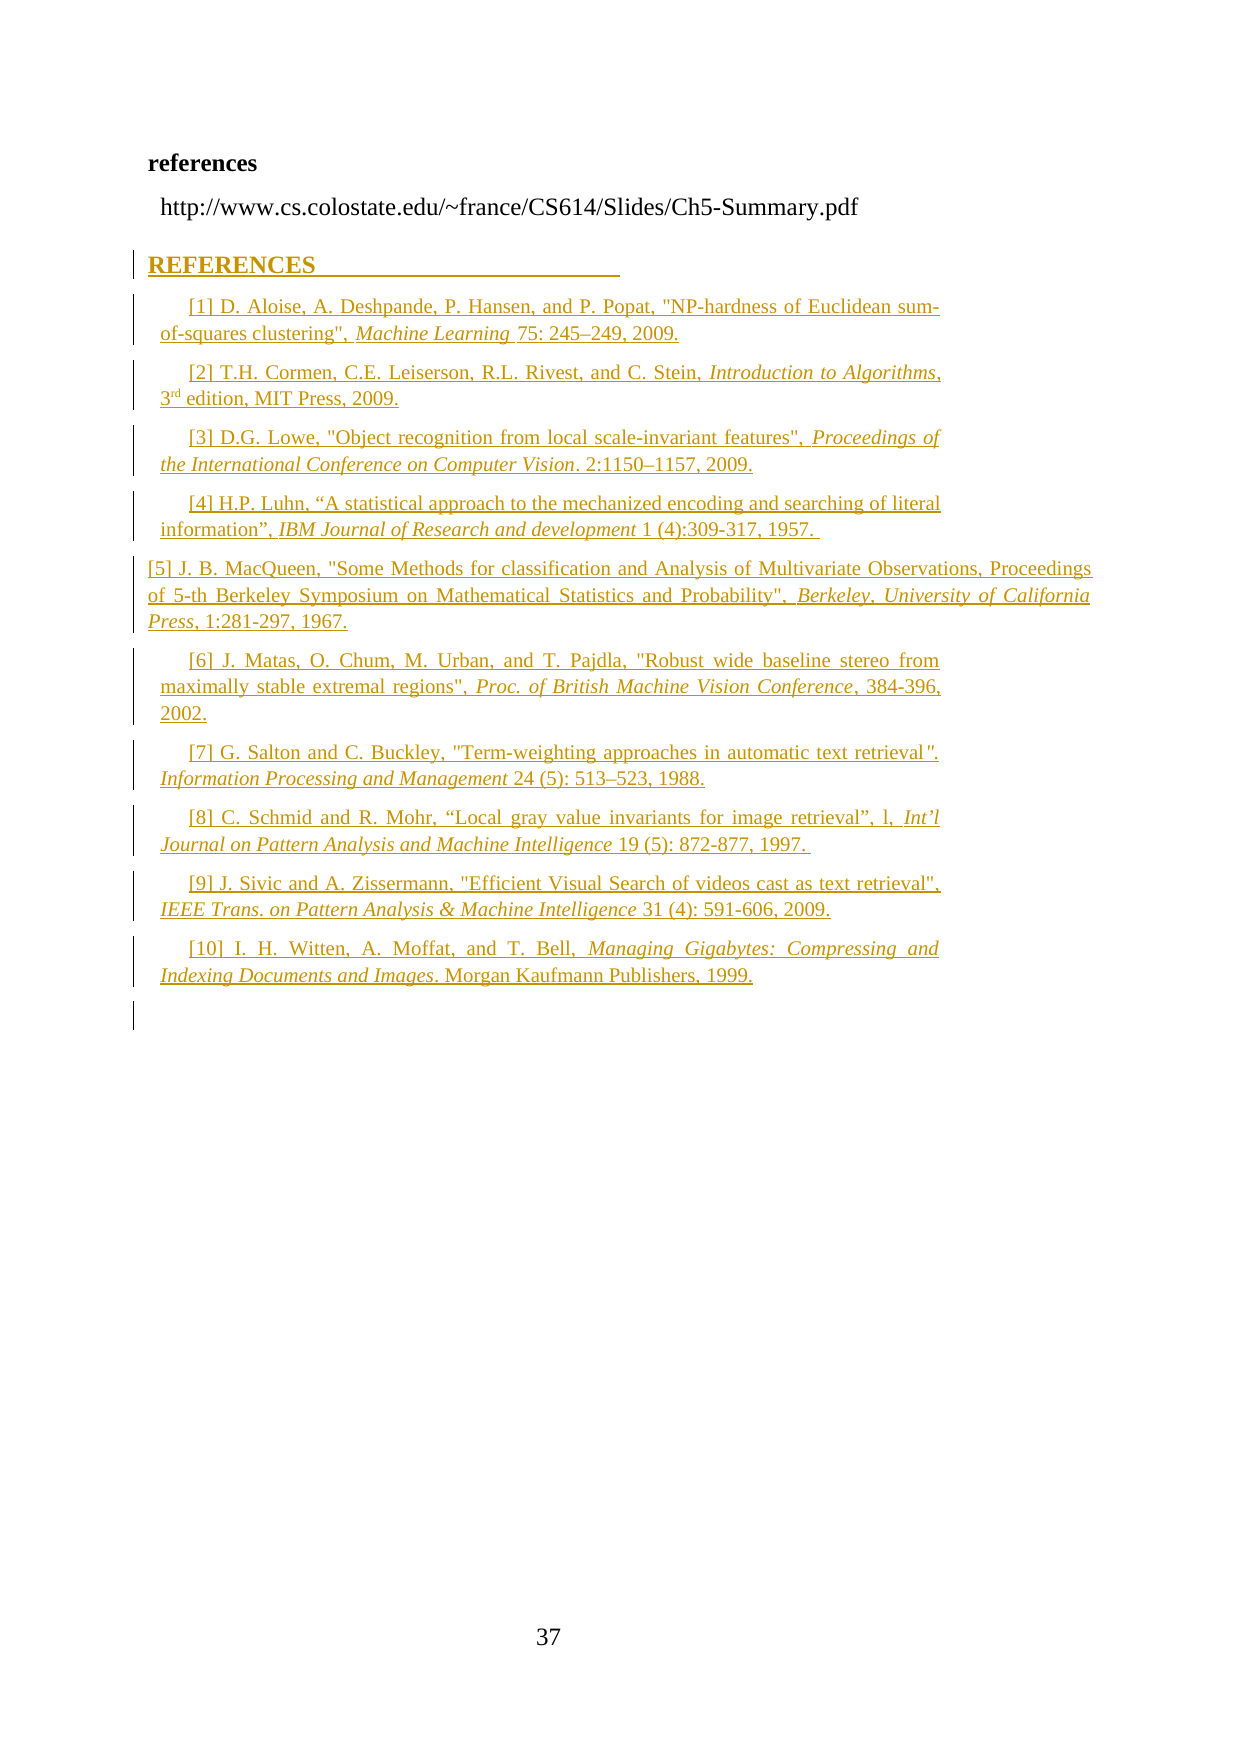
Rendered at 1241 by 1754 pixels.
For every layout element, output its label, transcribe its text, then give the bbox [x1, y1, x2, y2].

text references [148, 148, 1092, 176]
text http://www.cs.colostate.edu/~france/CS614/Slides/Ch5-Summary.pdf [160, 192, 1080, 221]
